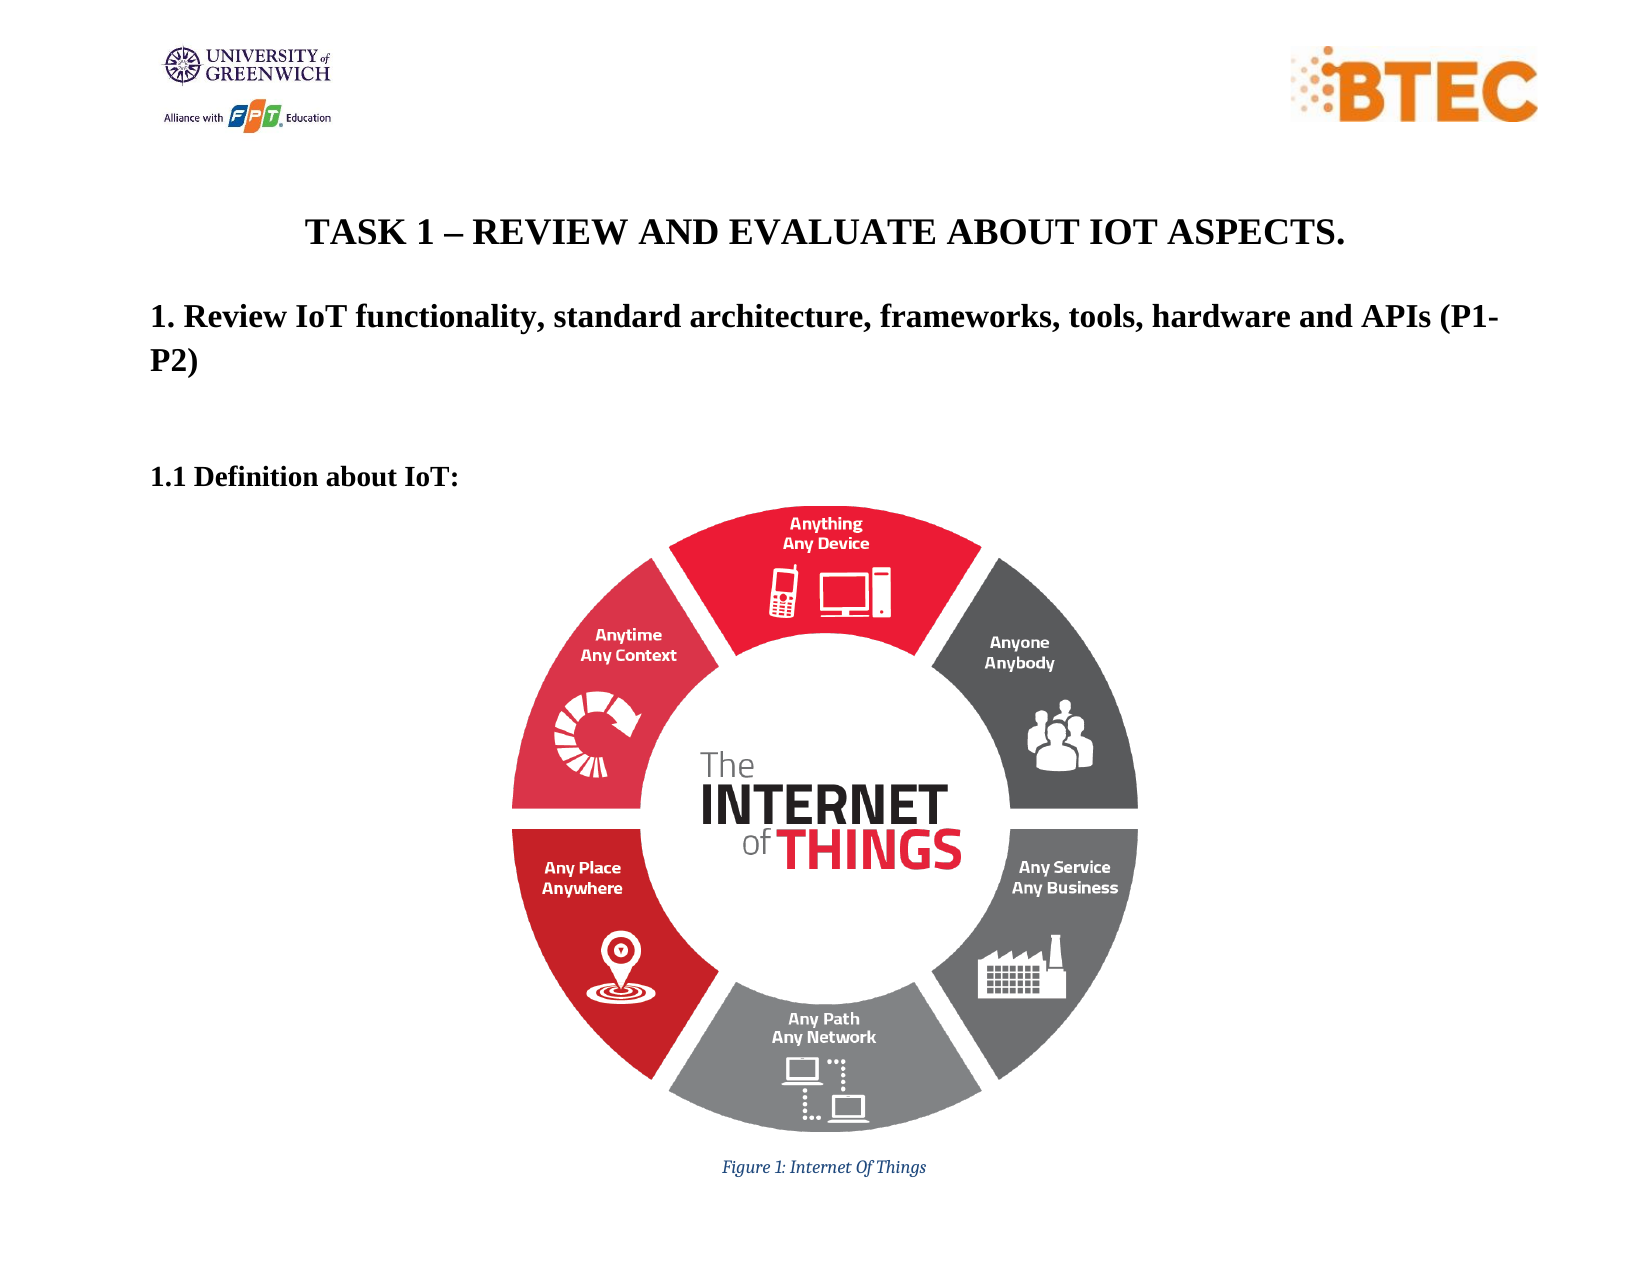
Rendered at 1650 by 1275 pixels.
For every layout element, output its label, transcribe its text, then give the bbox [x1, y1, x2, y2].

subtitle 1.1 Definition about IoT: [150, 459, 1500, 493]
picture [150, 32, 343, 144]
subtitle 1. Review IoT functionality, standard architecture, frameworks, tools, hardware and APIs (P1-P2) [150, 296, 1500, 378]
subtitle TASK 1 – REVIEW AND EVALUATE ABOUT IOT ASPECTS. [150, 209, 1500, 252]
picture [1290, 46, 1538, 122]
picture [512, 506, 1138, 1132]
